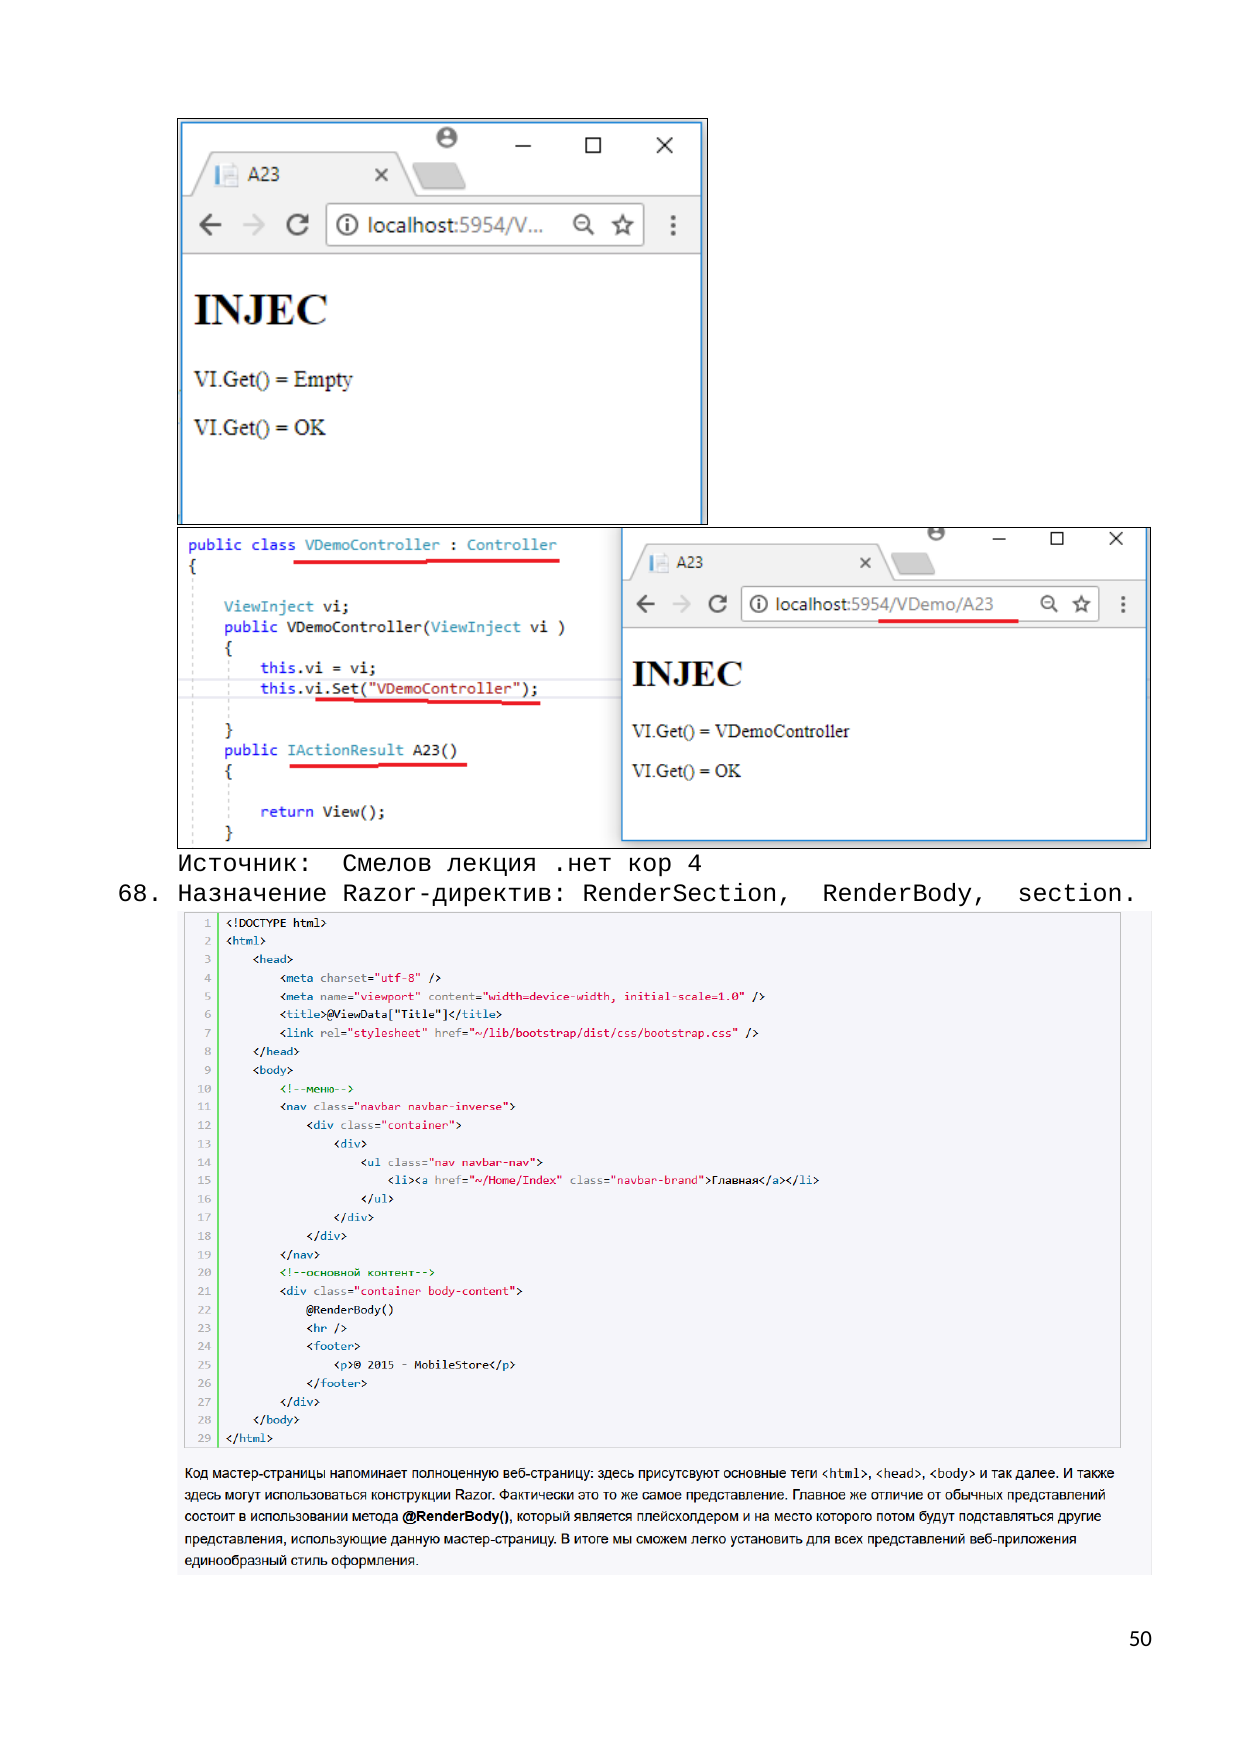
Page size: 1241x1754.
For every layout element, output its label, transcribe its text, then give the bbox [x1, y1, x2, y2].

picture [177, 911, 1152, 1575]
list Назначение Razor-директив: RenderSection, RenderBody, section. [177, 881, 1152, 909]
list Источник: Смелов лекция .нет кор 4 [177, 851, 1152, 879]
picture [178, 119, 707, 524]
picture [178, 528, 1150, 848]
